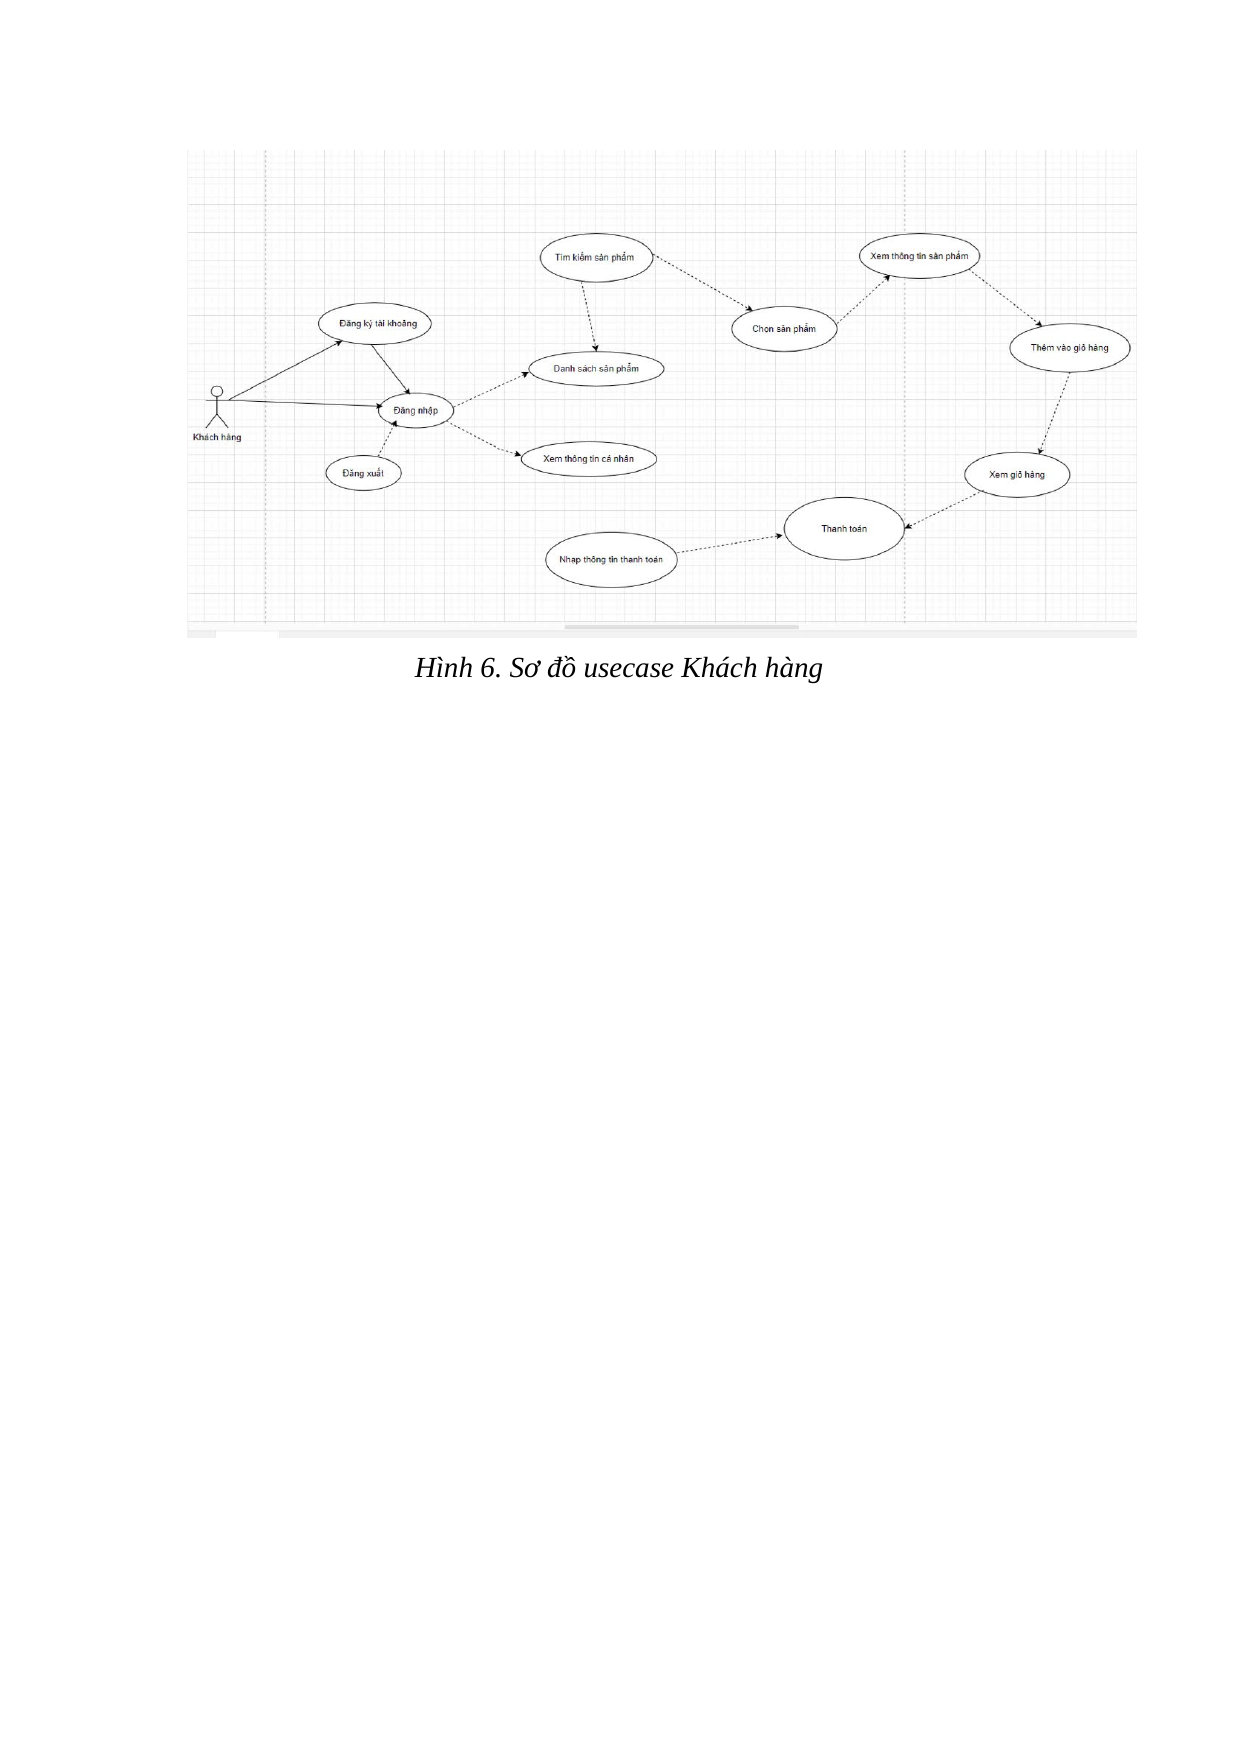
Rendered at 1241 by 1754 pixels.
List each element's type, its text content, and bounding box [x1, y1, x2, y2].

picture [187, 150, 1137, 638]
subtitle Hình 6. Sơ đồ usecase Khách hàng [187, 650, 1053, 683]
